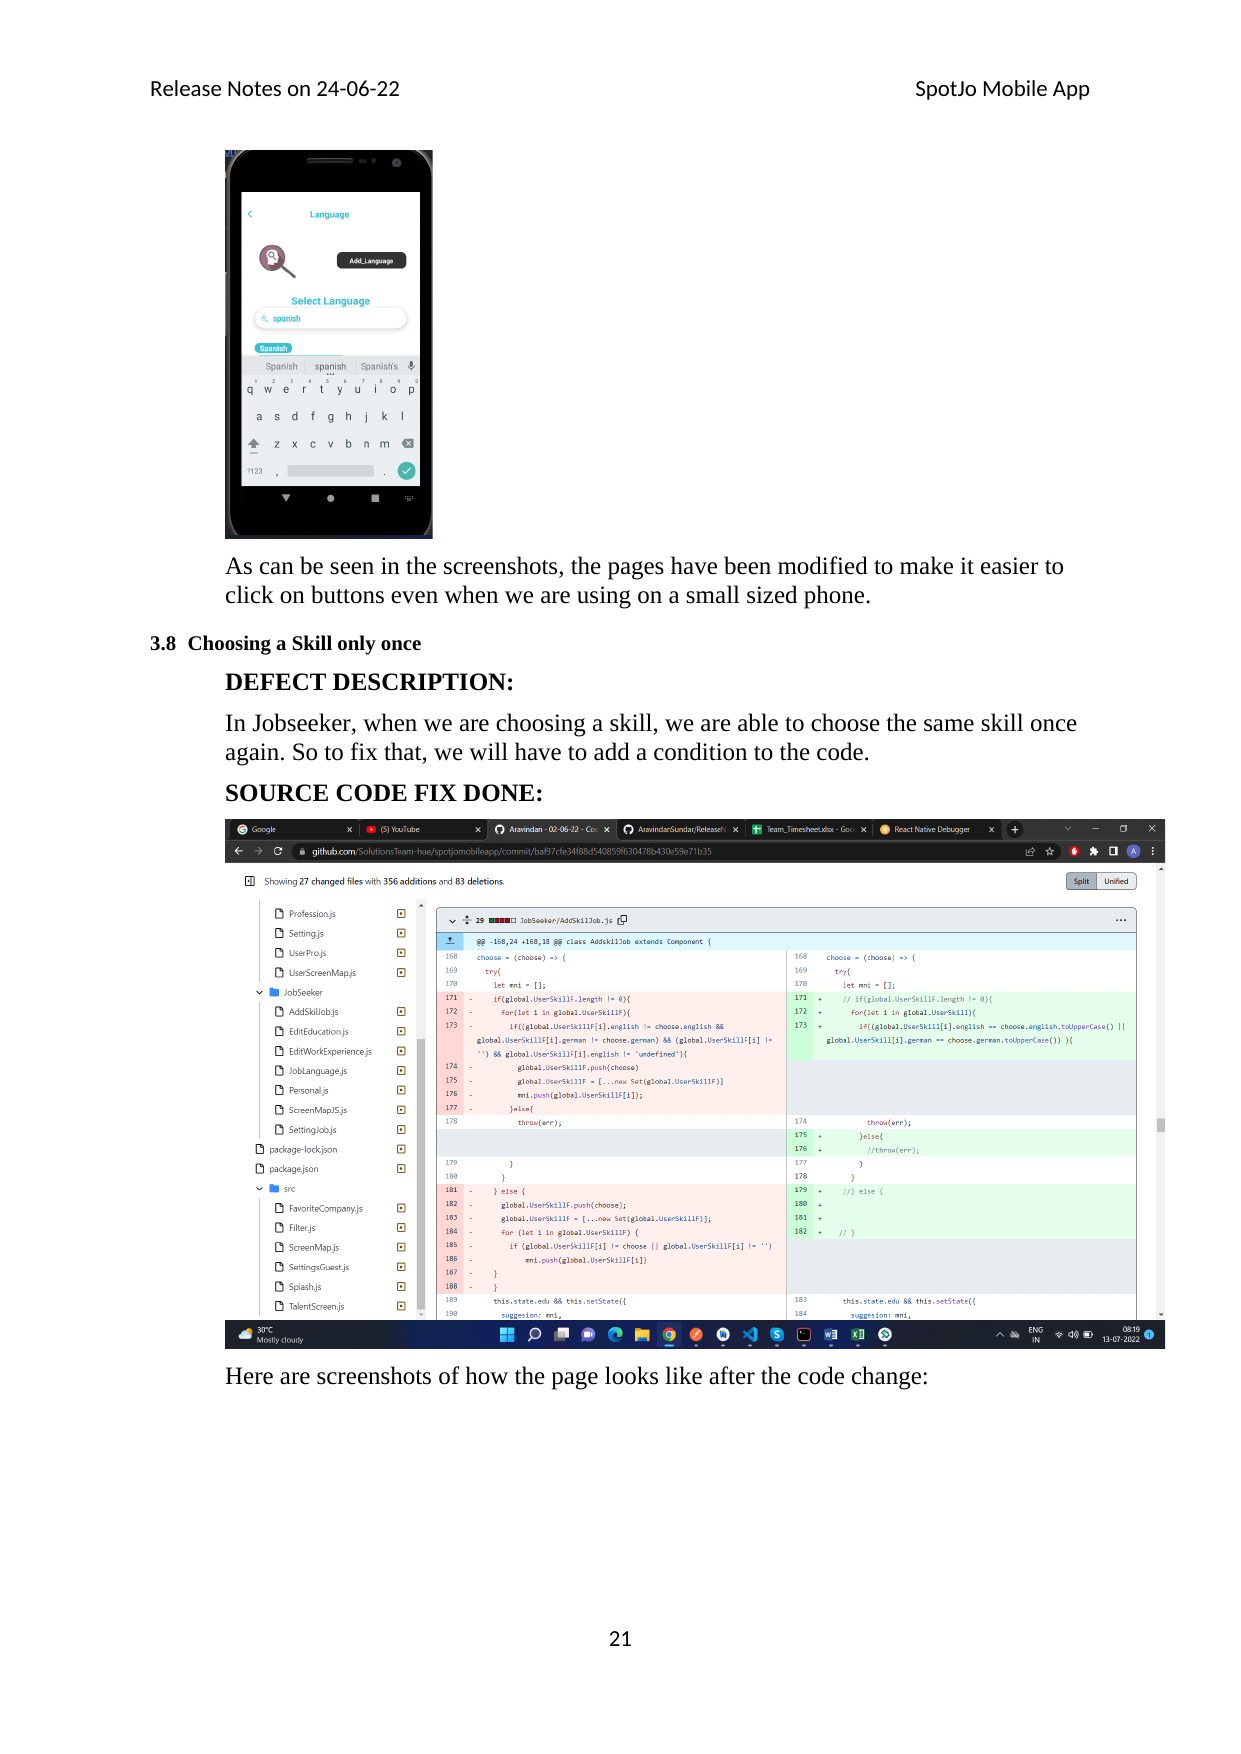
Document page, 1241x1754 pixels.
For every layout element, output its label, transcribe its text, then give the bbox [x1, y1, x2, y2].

picture [225, 819, 1166, 1349]
text Here are screenshots of how the page looks like after the code change: [225, 1361, 1090, 1390]
picture [225, 150, 433, 539]
text In Jobseeker, when we are choosing a skill, we are able to choose the same skill once again. So to fix that, we will have to add a condition to the code. [225, 708, 1090, 766]
subtitle Choosing a Skill only once [150, 629, 1090, 654]
text As can be seen in the screenshots, the pages have been modified to make it easier to click on buttons even when we are using on a small sized phone. [225, 551, 1090, 609]
text DEFECT DESCRIPTION: [225, 667, 1090, 696]
text SOURCE CODE FIX DONE: [225, 778, 1090, 807]
